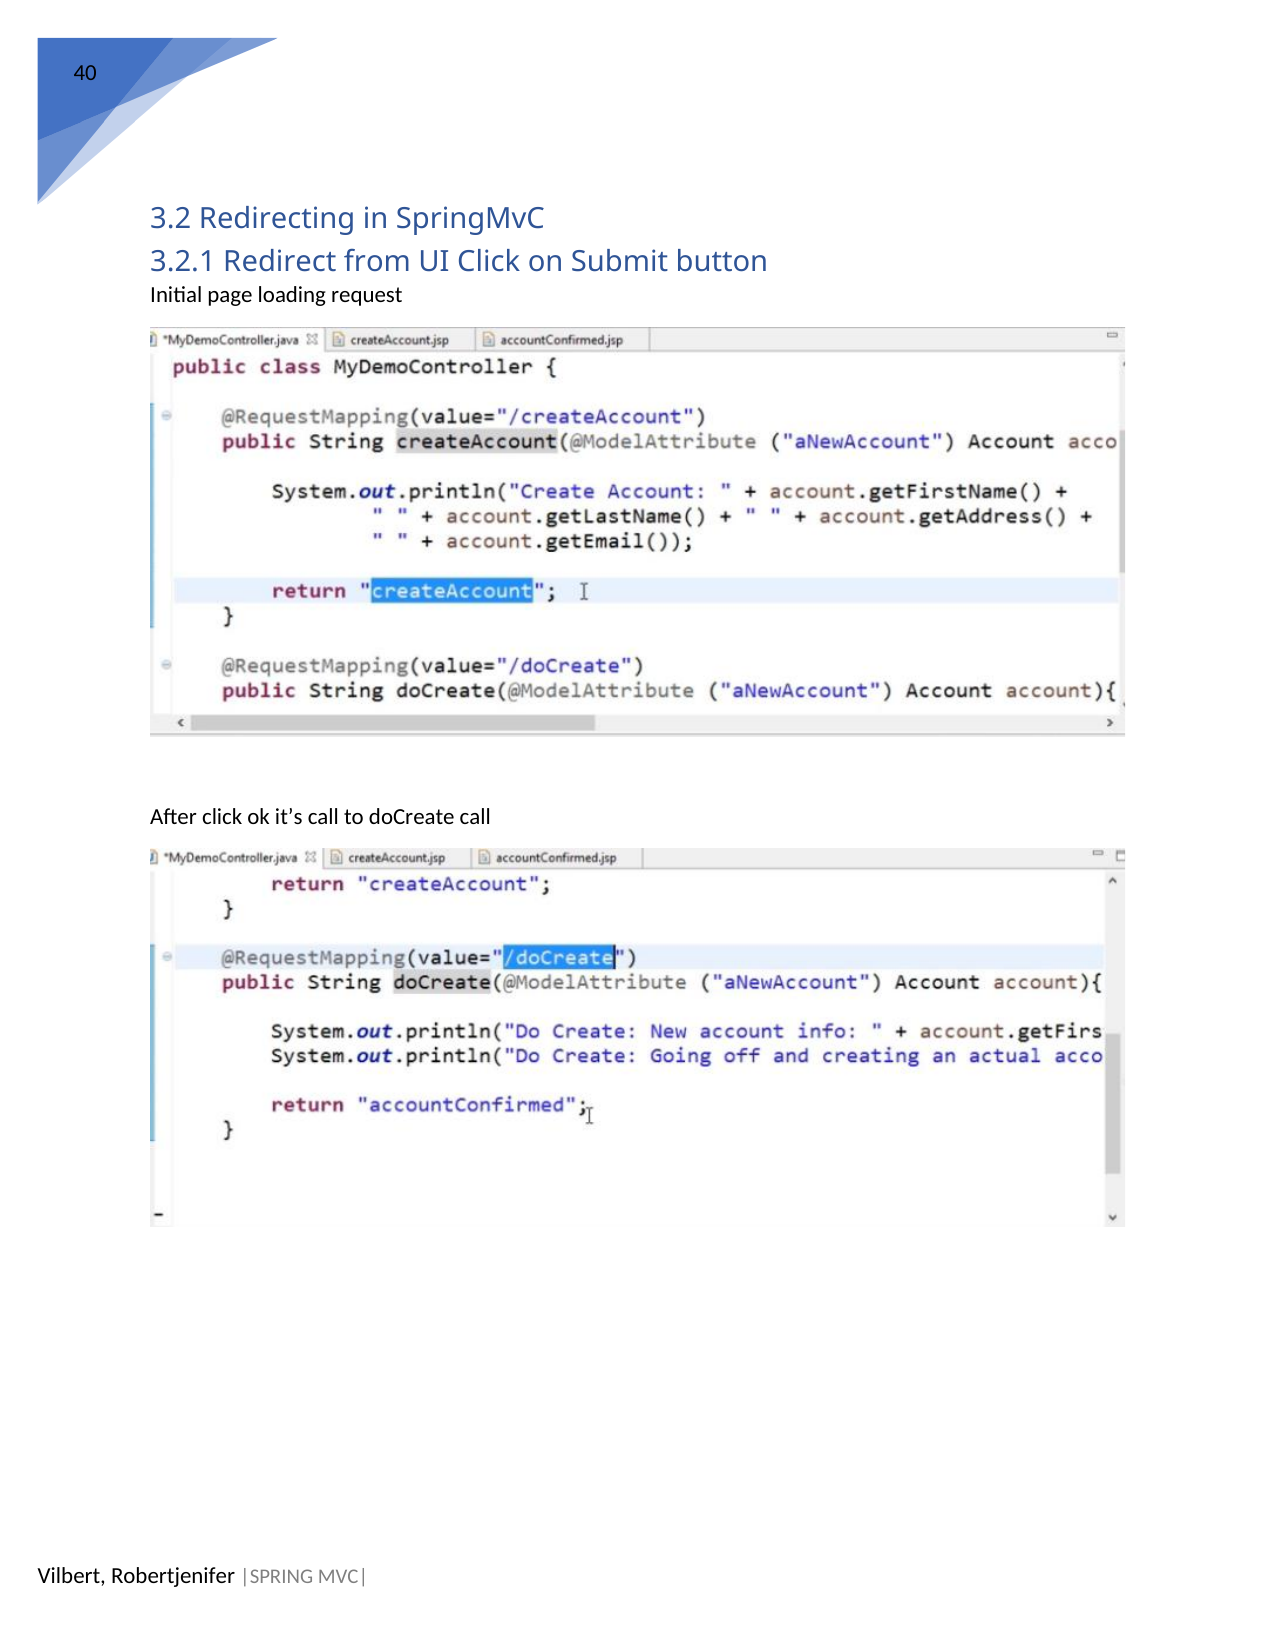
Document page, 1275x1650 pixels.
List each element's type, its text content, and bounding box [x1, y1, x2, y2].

picture [150, 327, 1125, 737]
subtitle 3.2 Redirecting in SpringMvC [150, 197, 1125, 237]
picture [37, 37, 279, 206]
text Initial page loading request [150, 280, 1125, 308]
text After click ok it’s call to doCreate call [150, 802, 1125, 830]
picture [150, 848, 1125, 1227]
subtitle 3.2.1 Redirect from UI Click on Submit button [150, 241, 1125, 280]
